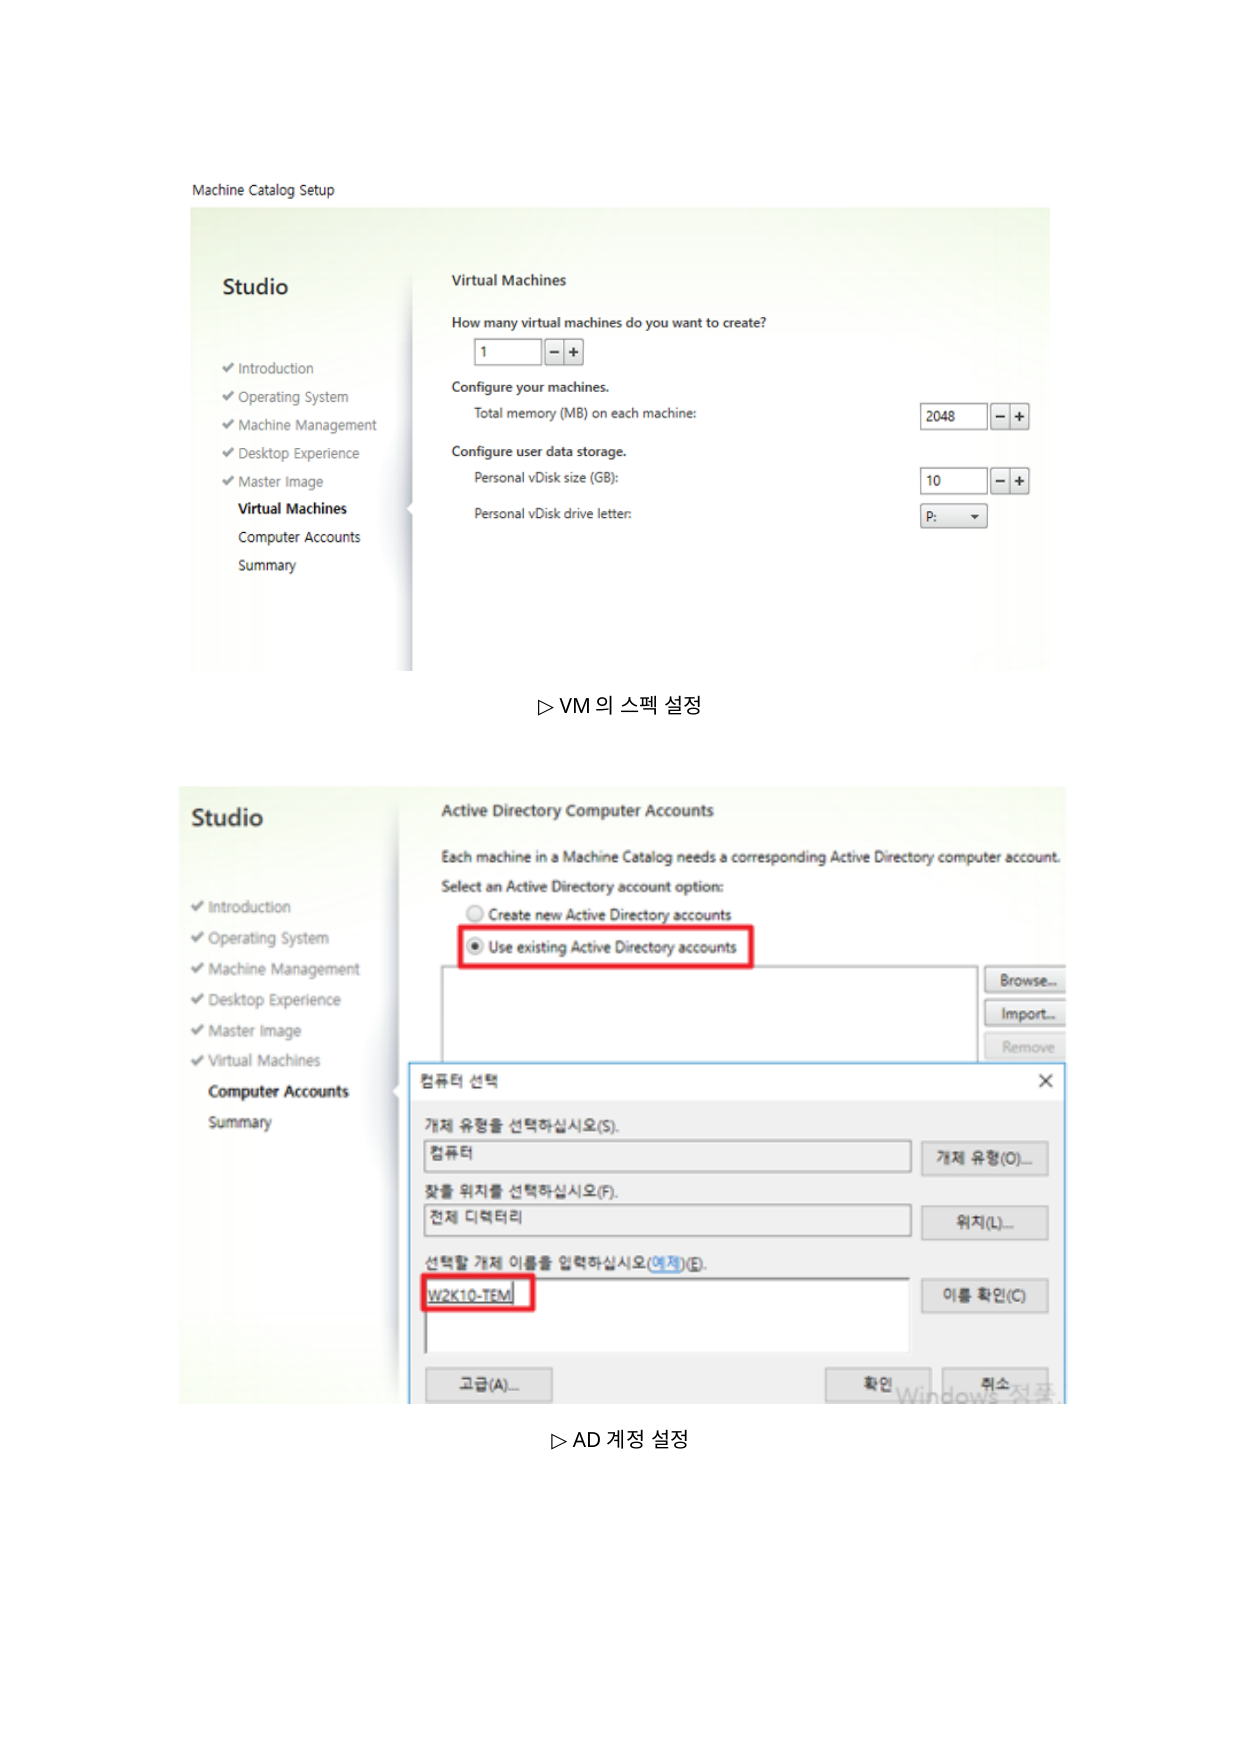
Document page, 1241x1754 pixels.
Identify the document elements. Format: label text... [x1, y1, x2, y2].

picture [190, 177, 1050, 671]
text ▷ VM의 스펙 설정 [150, 689, 1090, 720]
text ▷ AD 계정 설정 [150, 1423, 1090, 1453]
picture [172, 786, 1068, 1404]
